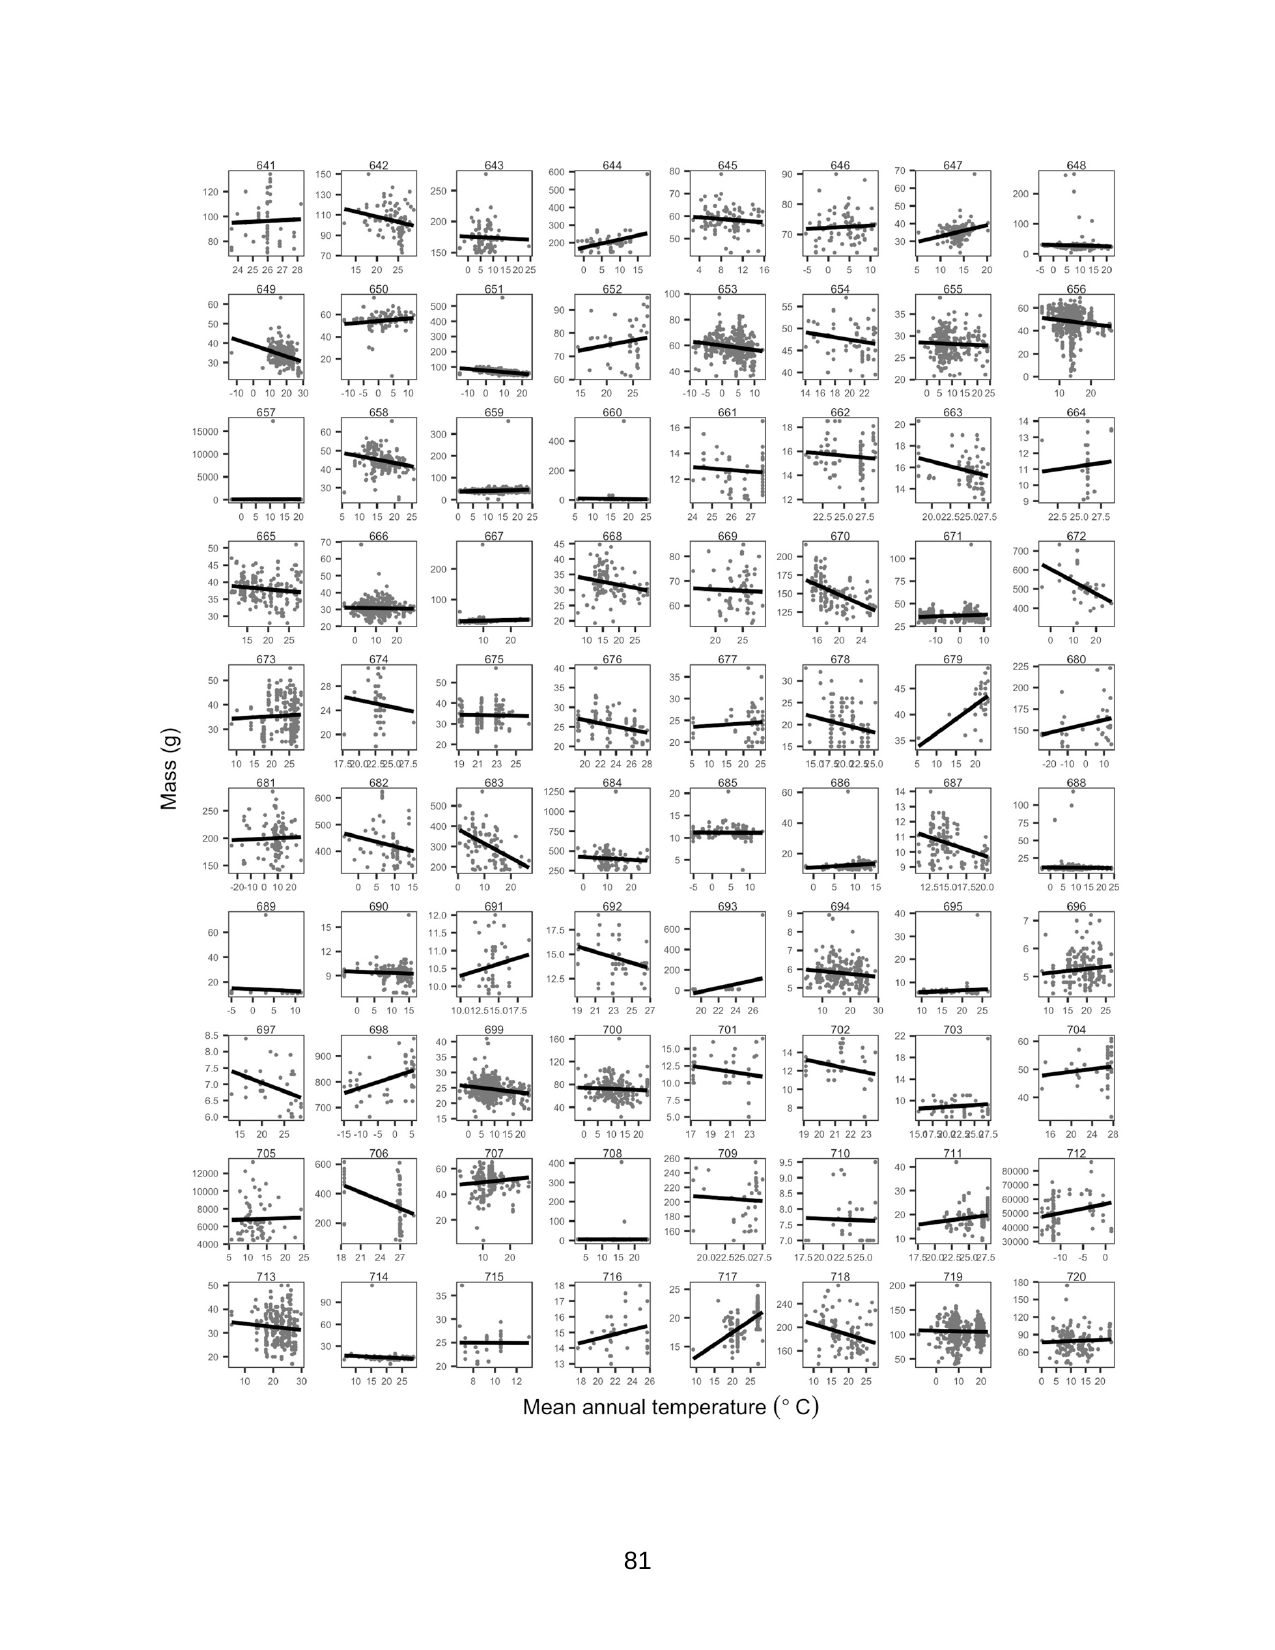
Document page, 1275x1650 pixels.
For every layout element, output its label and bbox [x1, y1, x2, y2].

picture [150, 150, 1125, 1435]
